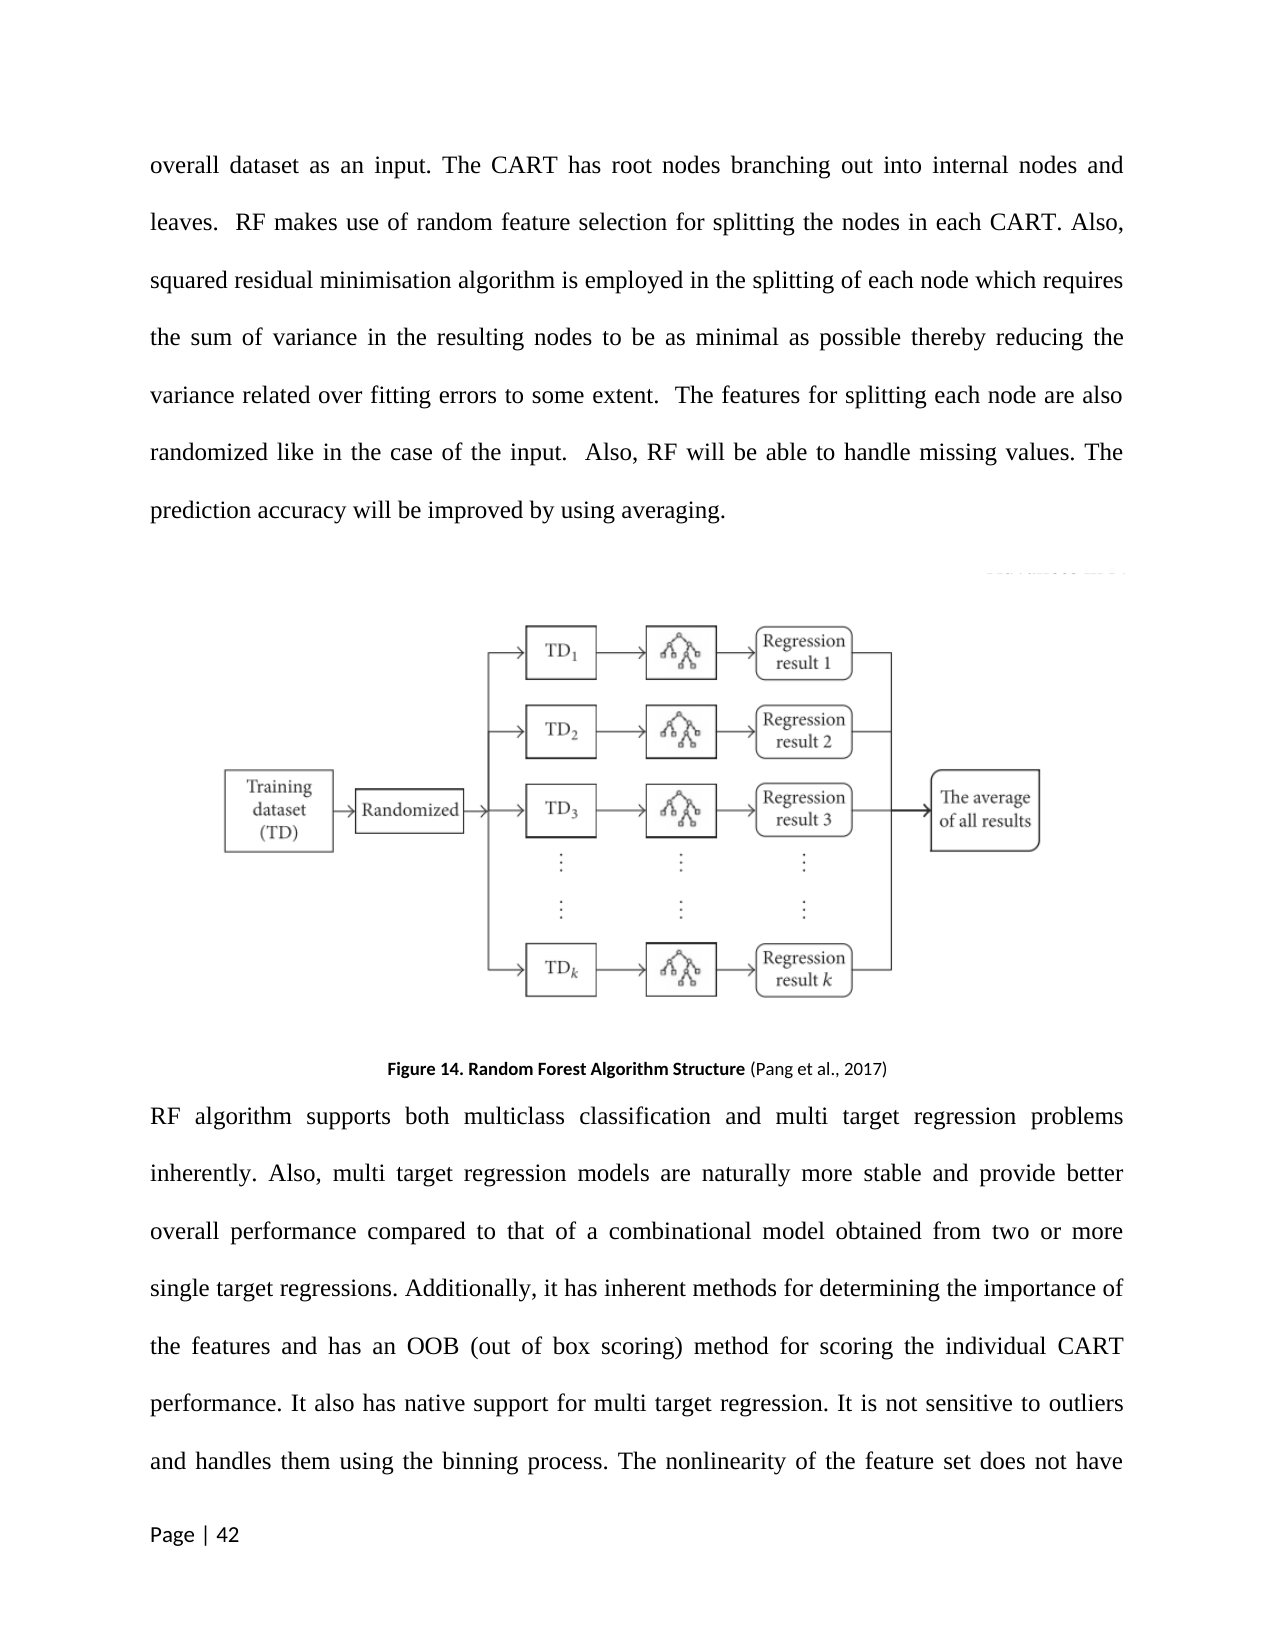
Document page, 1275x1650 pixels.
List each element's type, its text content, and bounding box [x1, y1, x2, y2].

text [150, 1101, 1125, 1475]
picture [150, 573, 1125, 1009]
text Figure 14. Random Forest Algorithm Structure (Pang et al., 2017) [150, 1057, 1125, 1080]
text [150, 150, 1125, 524]
